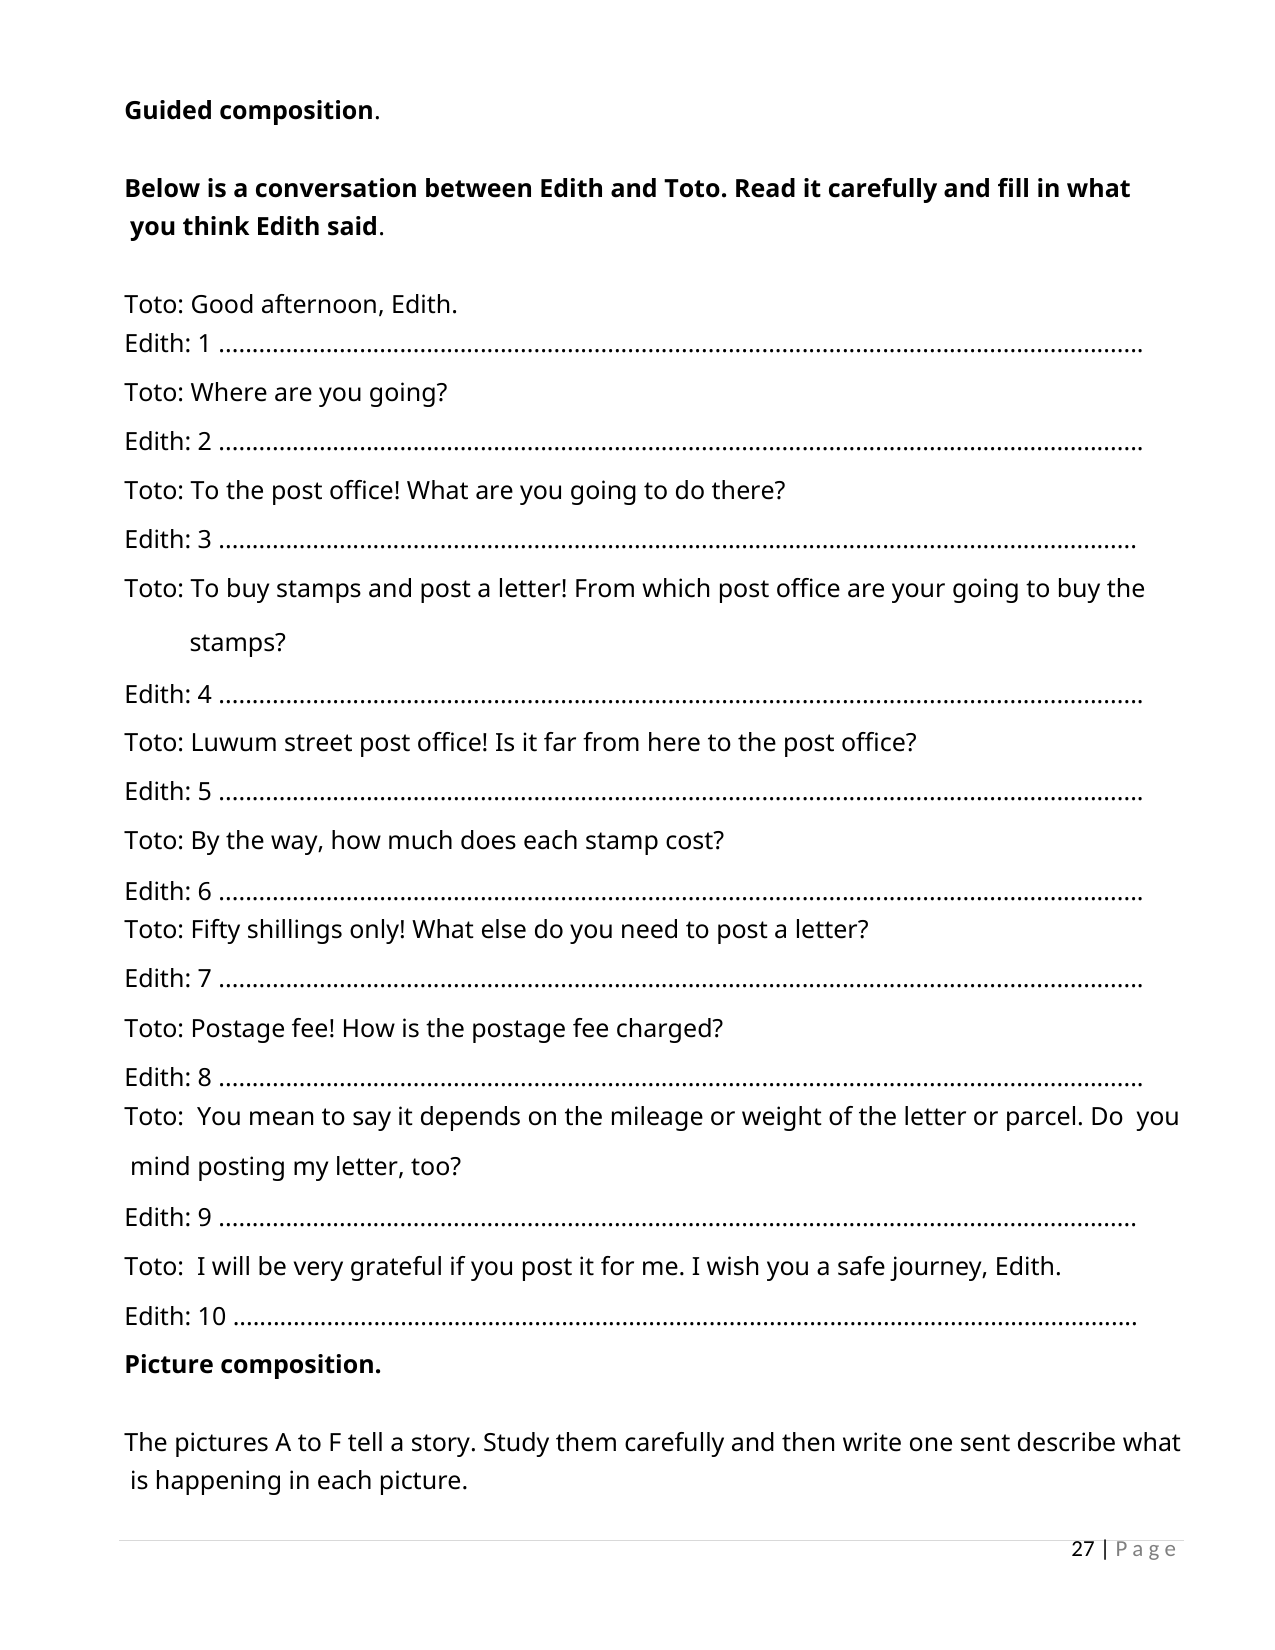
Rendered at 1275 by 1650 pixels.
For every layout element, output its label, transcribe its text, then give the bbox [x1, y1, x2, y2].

text Edith: 3 ......................................................................................................................................... [124, 522, 1182, 556]
text Toto: Where are you going? [124, 374, 1182, 408]
text Toto: You mean to say it depends on the mileage or weight of the letter or parcel. Do you mind posting my letter, too? [124, 1099, 1182, 1183]
text Picture composition. [124, 1347, 1182, 1381]
text Toto: To the post office! What are you going to do there? [124, 472, 1182, 507]
text Toto: Fifty shillings only! What else do you need to post a letter? [124, 912, 1182, 946]
text Below is a conversation between Edith and Toto. Read it carefully and fill in what you think Edith said. [124, 170, 1182, 243]
text The pictures A to F tell a story. Study them carefully and then write one sent describe what is happening in each picture. [124, 1424, 1182, 1497]
text Edith: 7 .......................................................................................................................................... [124, 961, 1182, 995]
text Edith: 10 ....................................................................................................................................... [124, 1298, 1182, 1332]
text Edith: 9 ......................................................................................................................................... [124, 1200, 1182, 1234]
text Toto: Postage fee! How is the postage fee charged? [124, 1010, 1182, 1044]
text Toto: To buy stamps and post a letter! From which post office are your going to buy the [124, 571, 1182, 604]
text Edith: 5 .......................................................................................................................................... [124, 774, 1182, 808]
text Edith: 6 .......................................................................................................................................... [124, 873, 1182, 907]
text Edith: 1 .......................................................................................................................................... [124, 326, 1182, 360]
text Toto: I will be very grateful if you post it for me. I wish you a safe journey, Edith. [124, 1249, 1182, 1283]
text Toto: Good afternoon, Edith. [124, 287, 1182, 321]
text Edith: 4 .......................................................................................................................................... [124, 676, 1182, 710]
text stamps? [111, 624, 1182, 659]
text Guided composition. [124, 93, 1182, 127]
text Edith: 8 .......................................................................................................................................... [124, 1060, 1182, 1094]
text Edith: 2 .......................................................................................................................................... [124, 424, 1182, 458]
text Toto: By the way, how much does each stamp cost? [124, 823, 1182, 857]
text Toto: Luwum street post office! Is it far from here to the post office? [124, 725, 1182, 759]
